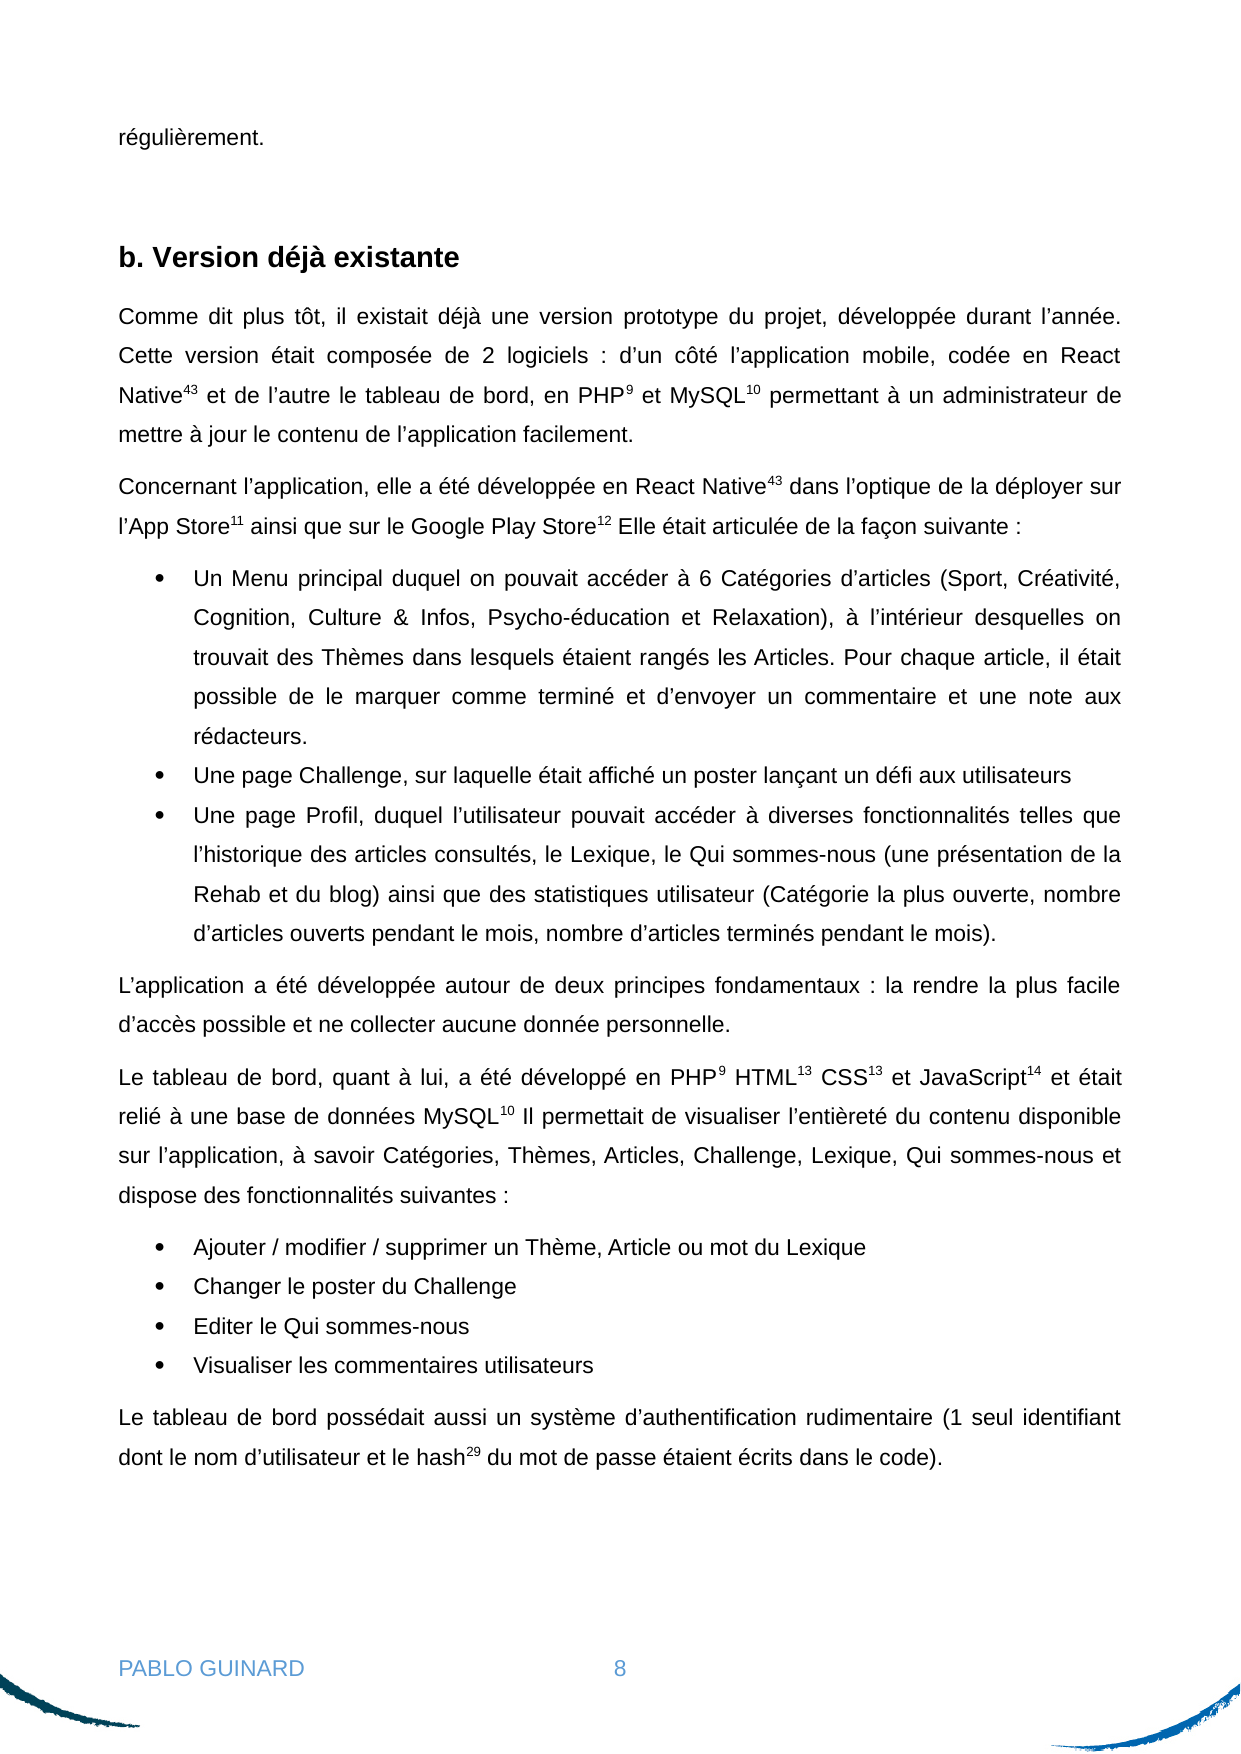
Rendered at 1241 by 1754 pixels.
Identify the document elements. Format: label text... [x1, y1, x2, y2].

list Visualiser les commentaires utilisateurs [156, 1352, 1122, 1379]
text L’application a été développée autour de deux principes fondamentaux : la rendre la plus facile d’accès possible et ne collecter aucune donnée personnelle. [118, 972, 1122, 1038]
text Le tableau de bord, quant à lui, a été développé en PHP9 HTML13 CSS13 et JavaScript14 et était relié à une base de données MySQL10 Il permettait de visualiser l’entièreté du contenu disponible sur l’application, à savoir Catégories, Thèmes, Articles, Challenge, Lexique, Qui sommes-nous et dispose des fonctionnalités suivantes : [118, 1063, 1122, 1208]
picture [122, 1662, 130, 1668]
picture [136, 1662, 142, 1670]
text Le tableau de bord possédait aussi un système d’authentification rudimentaire (1 seul identifiant dont le nom d’utilisateur et le hash29 du mot de passe étaient écrits dans le code). [118, 1404, 1122, 1470]
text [118, 123, 1122, 150]
list Une page Challenge, sur laquelle était affiché un poster lançant un défi aux utilisateurs [156, 762, 1122, 788]
list Une page Profil, duquel l’utilisateur pouvait accéder à diverses fonctionnalités telles que l’historique des articles consultés, le Lexique, le Qui sommes-nous (une présentation de la Rehab et du blog) ainsi que des statistiques utilisateur (Catégorie la plus ouverte, nombre d’articles ouverts pendant le mois, nombre d’articles terminés pendant le mois). [156, 802, 1122, 946]
picture [0, 1660, 155, 1754]
list Ajouter / modifier / supprimer un Thème, Article ou mot du Lexique [156, 1234, 1122, 1260]
list Changer le poster du Challenge [156, 1273, 1122, 1300]
text Concernant l’application, elle a été développée en React Native43 dans l’optique de la déployer sur l’App Store11 ainsi que sur le Google Play Store12 Elle était articulée de la façon suivante : [118, 473, 1122, 539]
list Un Menu principal duquel on pouvait accéder à 6 Catégories d’articles (Sport, Créativité, Cognition, Culture & Infos, Psycho-éducation et Relaxation), à l’intérieur desquelles on trouvait des Thèmes dans lesquels étaient rangés les Articles. Pour chaque article, il était possible de le marquer comme terminé et d’envoyer un commentaire et une note aux rédacteurs. [156, 565, 1122, 749]
picture [1035, 1618, 1241, 1754]
text Comme dit plus tôt, il existait déjà une version prototype du projet, développée durant l’année. Cette version était composée de 2 logiciels : d’un côté l’application mobile, codée en React Native43 et de l’autre le tableau de bord, en PHP9 et MySQL10 permettant à un administrateur de mettre à jour le contenu de l’application facilement. [118, 303, 1122, 448]
subtitle b. Version déjà existante [118, 240, 1122, 273]
list Editer le Qui sommes-nous [156, 1313, 1122, 1339]
